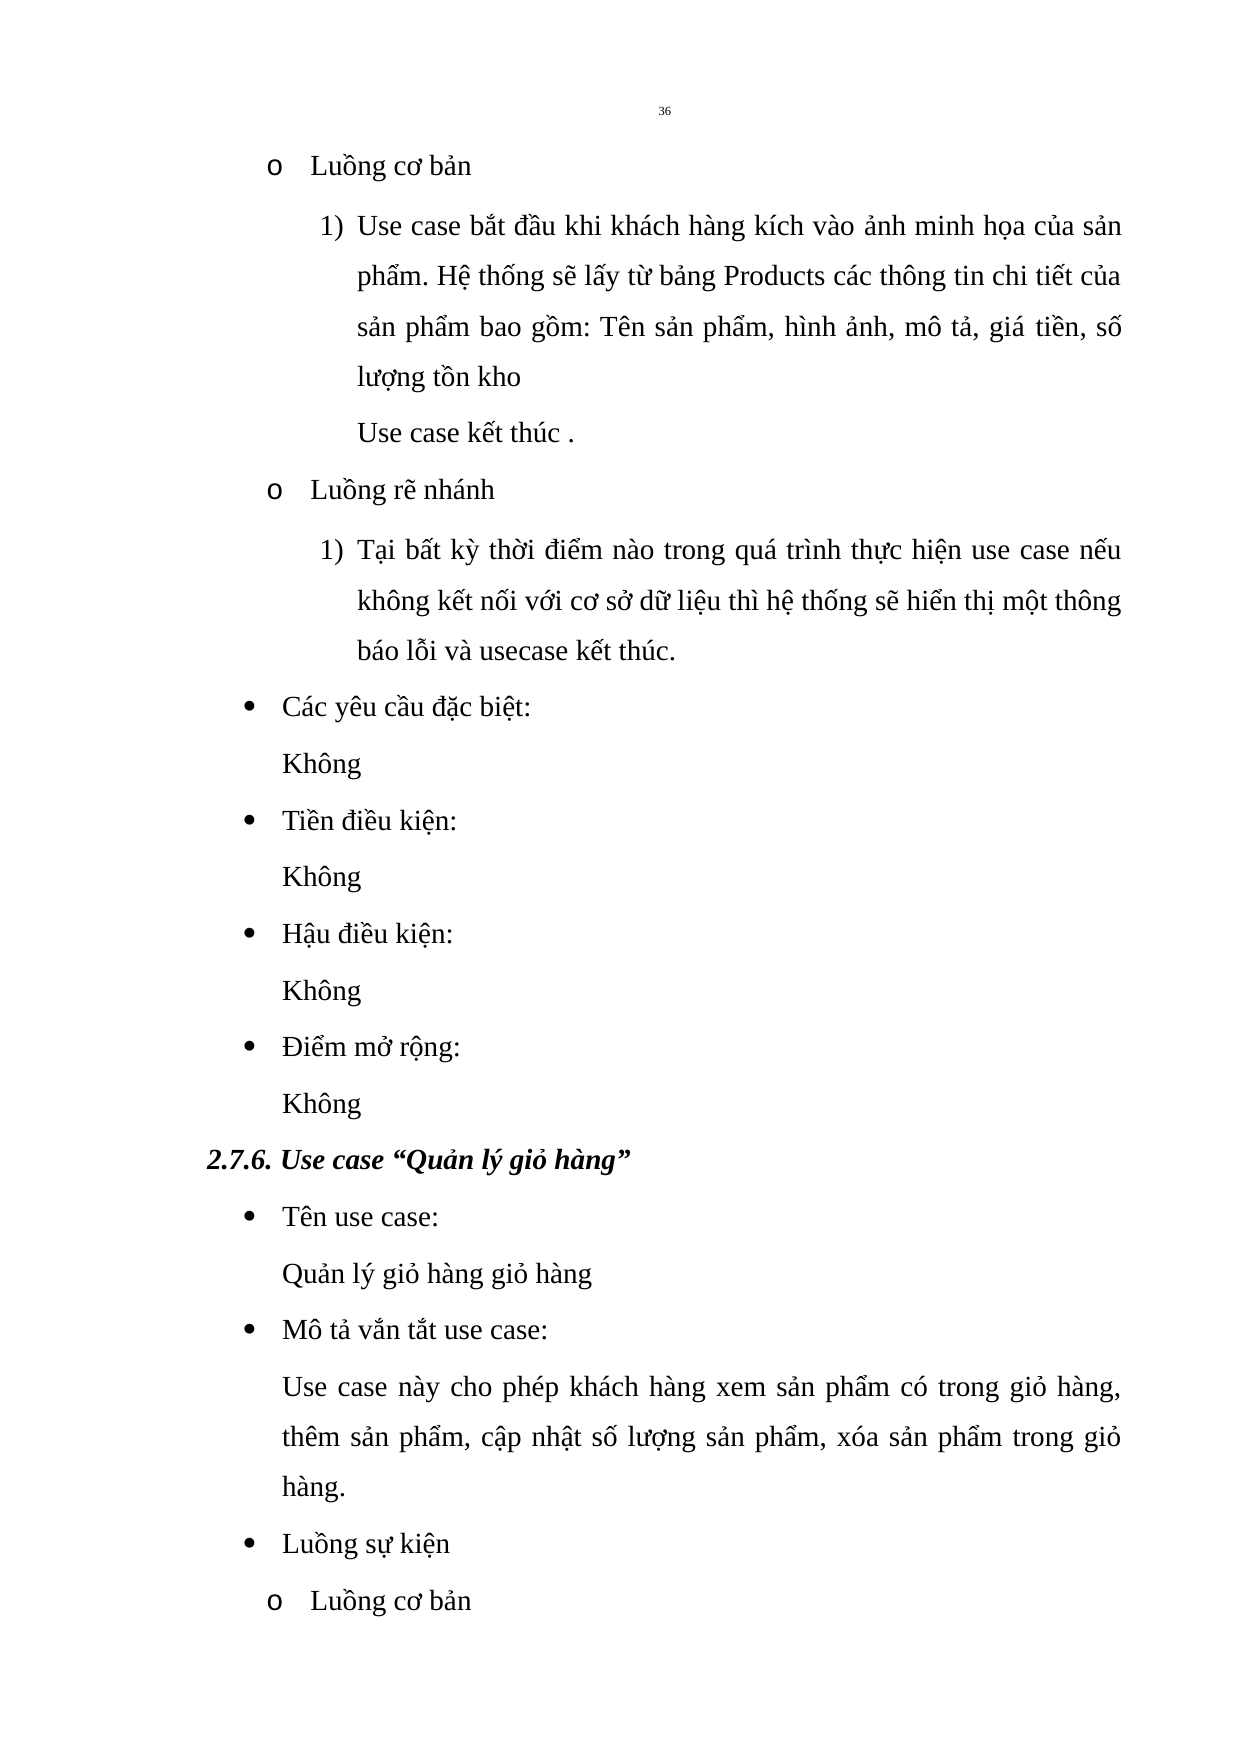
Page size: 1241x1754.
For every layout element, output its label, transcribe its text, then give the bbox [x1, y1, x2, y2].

list Tại bất kỳ thời điểm nào trong quá trình thực hiện use case nếu không kết nối với cơ sở dữ liệu thì hệ thống sẽ hiển thị một thông báo lỗi và usecase kết thúc. [319, 532, 1122, 667]
subtitle 2.7.6. Use case “Quản lý giỏ hàng” [207, 1142, 1122, 1176]
list Luồng rẽ nhánh [266, 472, 1122, 508]
list Luồng cơ bản [266, 148, 1122, 184]
text Use case kết thúc . [357, 416, 1122, 449]
list Mô tả vắn tắt use case: [244, 1312, 1122, 1346]
list Use case này cho phép khách hàng xem sản phẩm có trong giỏ hàng, thêm sản phẩm, cập nhật số lượng sản phẩm, xóa sản phẩm trong giỏ hàng. [282, 1369, 1122, 1503]
list Use case bắt đầu khi khách hàng kích vào ảnh minh họa của sản phẩm. Hệ thống sẽ lấy từ bảng Products các thông tin chi tiết của sản phẩm bao gồm: Tên sản phẩm, hình ảnh, mô tả, giá tiền, số lượng tồn kho [319, 208, 1122, 392]
list Quản lý giỏ hàng giỏ hàng [282, 1256, 1122, 1289]
list Không [282, 1086, 1122, 1119]
list Tiền điều kiện: [244, 803, 1122, 836]
list Luồng cơ bản [266, 1583, 1122, 1619]
list Điểm mở rộng: [244, 1029, 1122, 1063]
list Không [282, 973, 1122, 1006]
list Các yêu cầu đặc biệt: [244, 689, 1122, 723]
list Luồng sự kiện [244, 1526, 1122, 1560]
list Hậu điều kiện: [244, 916, 1122, 950]
list Không [282, 746, 1122, 780]
list Không [282, 859, 1122, 893]
list Tên use case: [244, 1199, 1122, 1233]
